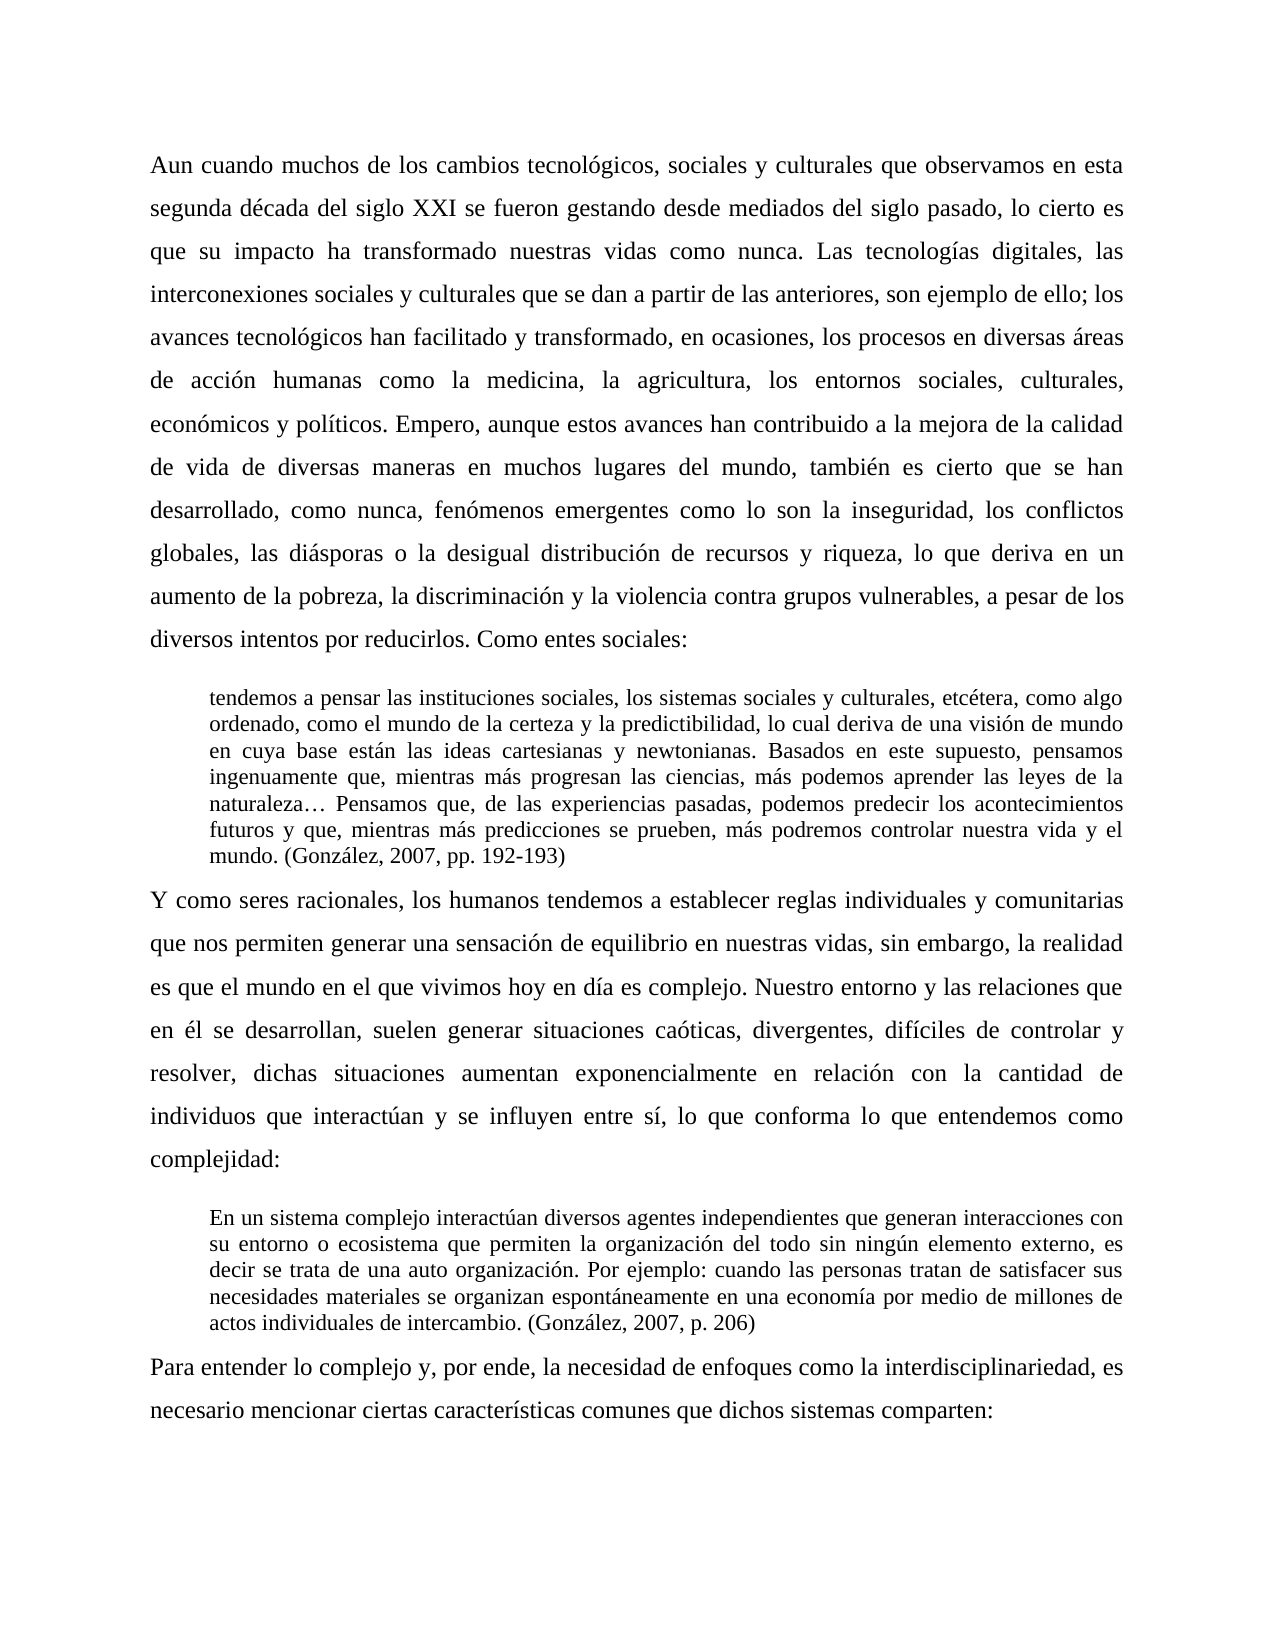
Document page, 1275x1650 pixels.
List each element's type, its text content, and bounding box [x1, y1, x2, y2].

text tendemos a pensar las instituciones sociales, los sistemas sociales y culturales, etcétera, como algo ordenado, como el mundo de la certeza y la predictibilidad, lo cual deriva de una visión de mundo en cuya base están las ideas cartesianas y newtonianas. Basados en este supuesto, pensamos ingenuamente que, mientras más progresan las ciencias, más podemos aprender las leyes de la naturaleza… Pensamos que, de las experiencias pasadas, podemos predecir los acontecimientos futuros y que, mientras más predicciones se prueben, más podremos controlar nuestra vida y el mundo. (González, 2007, pp. 192-193) [209, 684, 1124, 869]
text Aun cuando muchos de los cambios tecnológicos, sociales y culturales que observamos en esta segunda década del siglo XXI se fueron gestando desde mediados del siglo pasado, lo cierto es que su impacto ha transformado nuestras vidas como nunca. Las tecnologías digitales, las interconexiones sociales y culturales que se dan a partir de las anteriores, son ejemplo de ello; los avances tecnológicos han facilitado y transformado, en ocasiones, los procesos en diversas áreas de acción humanas como la medicina, la agricultura, los entornos sociales, culturales, económicos y políticos. Empero, aunque estos avances han contribuido a la mejora de la calidad de vida de diversas maneras en muchos lugares del mundo, también es cierto que se han desarrollado, como nunca, fenómenos emergentes como lo son la inseguridad, los conflictos globales, las diásporas o la desigual distribución de recursos y riqueza, lo que deriva en un aumento de la pobreza, la discriminación y la violencia contra grupos vulnerables, a pesar de los diversos intentos por reducirlos. Como entes sociales: [150, 150, 1125, 653]
text Para entender lo complejo y, por ende, la necesidad de enfoques como la interdisciplinariedad, es necesario mencionar ciertas características comunes que dichos sistemas comparten: [150, 1352, 1125, 1424]
text Y como seres racionales, los humanos tendemos a establecer reglas individuales y comunitarias que nos permiten generar una sensación de equilibrio en nuestras vidas, sin embargo, la realidad es que el mundo en el que vivimos hoy en día es complejo. Nuestro entorno y las relaciones que en él se desarrollan, suelen generar situaciones caóticas, divergentes, difíciles de controlar y resolver, dichas situaciones aumentan exponencialmente en relación con la cantidad de individuos que interactúan y se influyen entre sí, lo que conforma lo que entendemos como complejidad: [150, 885, 1124, 1173]
text En un sistema complejo interactúan diversos agentes independientes que generan interacciones con su entorno o ecosistema que permiten la organización del todo sin ningún elemento externo, es decir se trata de una auto organización. Por ejemplo: cuando las personas tratan de satisfacer sus necesidades materiales se organizan espontáneamente en una economía por medio de millones de actos individuales de intercambio. (González, 2007, p. 206) [209, 1204, 1124, 1336]
